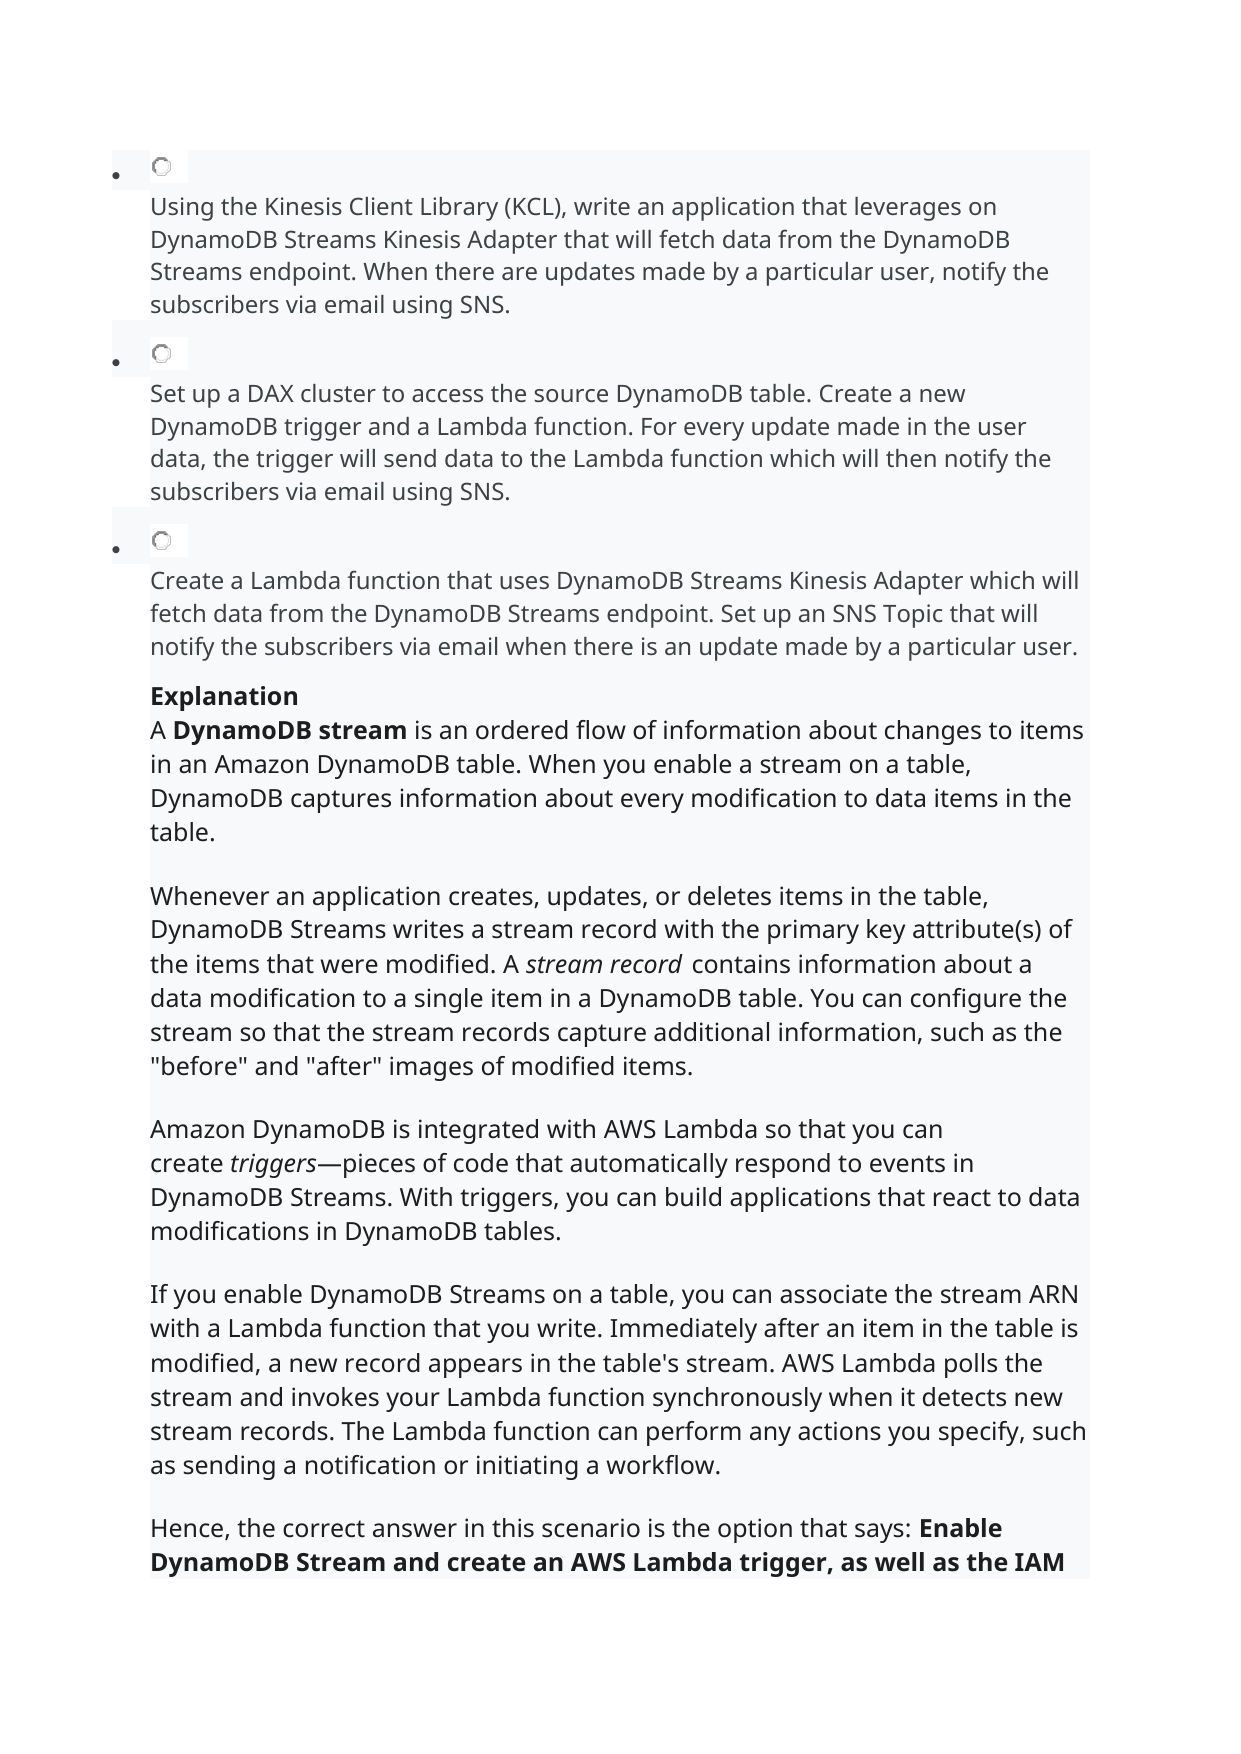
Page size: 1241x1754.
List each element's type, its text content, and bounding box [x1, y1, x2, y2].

text Whenever an application creates, updates, or deletes items in the table, DynamoDB Streams writes a stream record with the primary key attribute(s) of the items that were modified. A stream record contains information about a data modification to a single item in a DynamoDB table. You can configure the stream so that the stream records capture additional information, such as the "before" and "after" images of modified items. [150, 878, 1090, 1082]
text Explanation [150, 679, 1090, 713]
list ​ [112, 524, 1090, 564]
text Set up a DAX cluster to access the source DynamoDB table. Create a new DynamoDB trigger and a Lambda function. For every update made in the user data, the trigger will send data to the Lambda function which will then notify the subscribers via email using SNS. [150, 377, 1090, 507]
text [150, 1511, 1090, 1579]
list ​ [112, 337, 1090, 377]
text Amazon DynamoDB is integrated with AWS Lambda so that you can create triggers—pieces of code that automatically respond to events in DynamoDB Streams. With triggers, you can build applications that react to data modifications in DynamoDB tables. [150, 1112, 1090, 1248]
list ​ [112, 150, 1090, 190]
text Using the Kinesis Client Library (KCL), write an application that leverages on DynamoDB Streams Kinesis Adapter that will fetch data from the DynamoDB Streams endpoint. When there are updates made by a particular user, notify the subscribers via email using SNS. [150, 190, 1090, 320]
text A DynamoDB stream is an ordered flow of information about changes to items in an Amazon DynamoDB table. When you enable a stream on a table, DynamoDB captures information about every modification to data items in the table. [150, 713, 1090, 849]
text Create a Lambda function that uses DynamoDB Streams Kinesis Adapter which will fetch data from the DynamoDB Streams endpoint. Set up an SNS Topic that will notify the subscribers via email when there is an update made by a particular user. [150, 564, 1090, 662]
text If you enable DynamoDB Streams on a table, you can associate the stream ARN with a Lambda function that you write. Immediately after an item in the table is modified, a new record appears in the table's stream. AWS Lambda polls the stream and invokes your Lambda function synchronously when it detects new stream records. The Lambda function can perform any actions you specify, such as sending a notification or initiating a workflow. [150, 1277, 1090, 1481]
